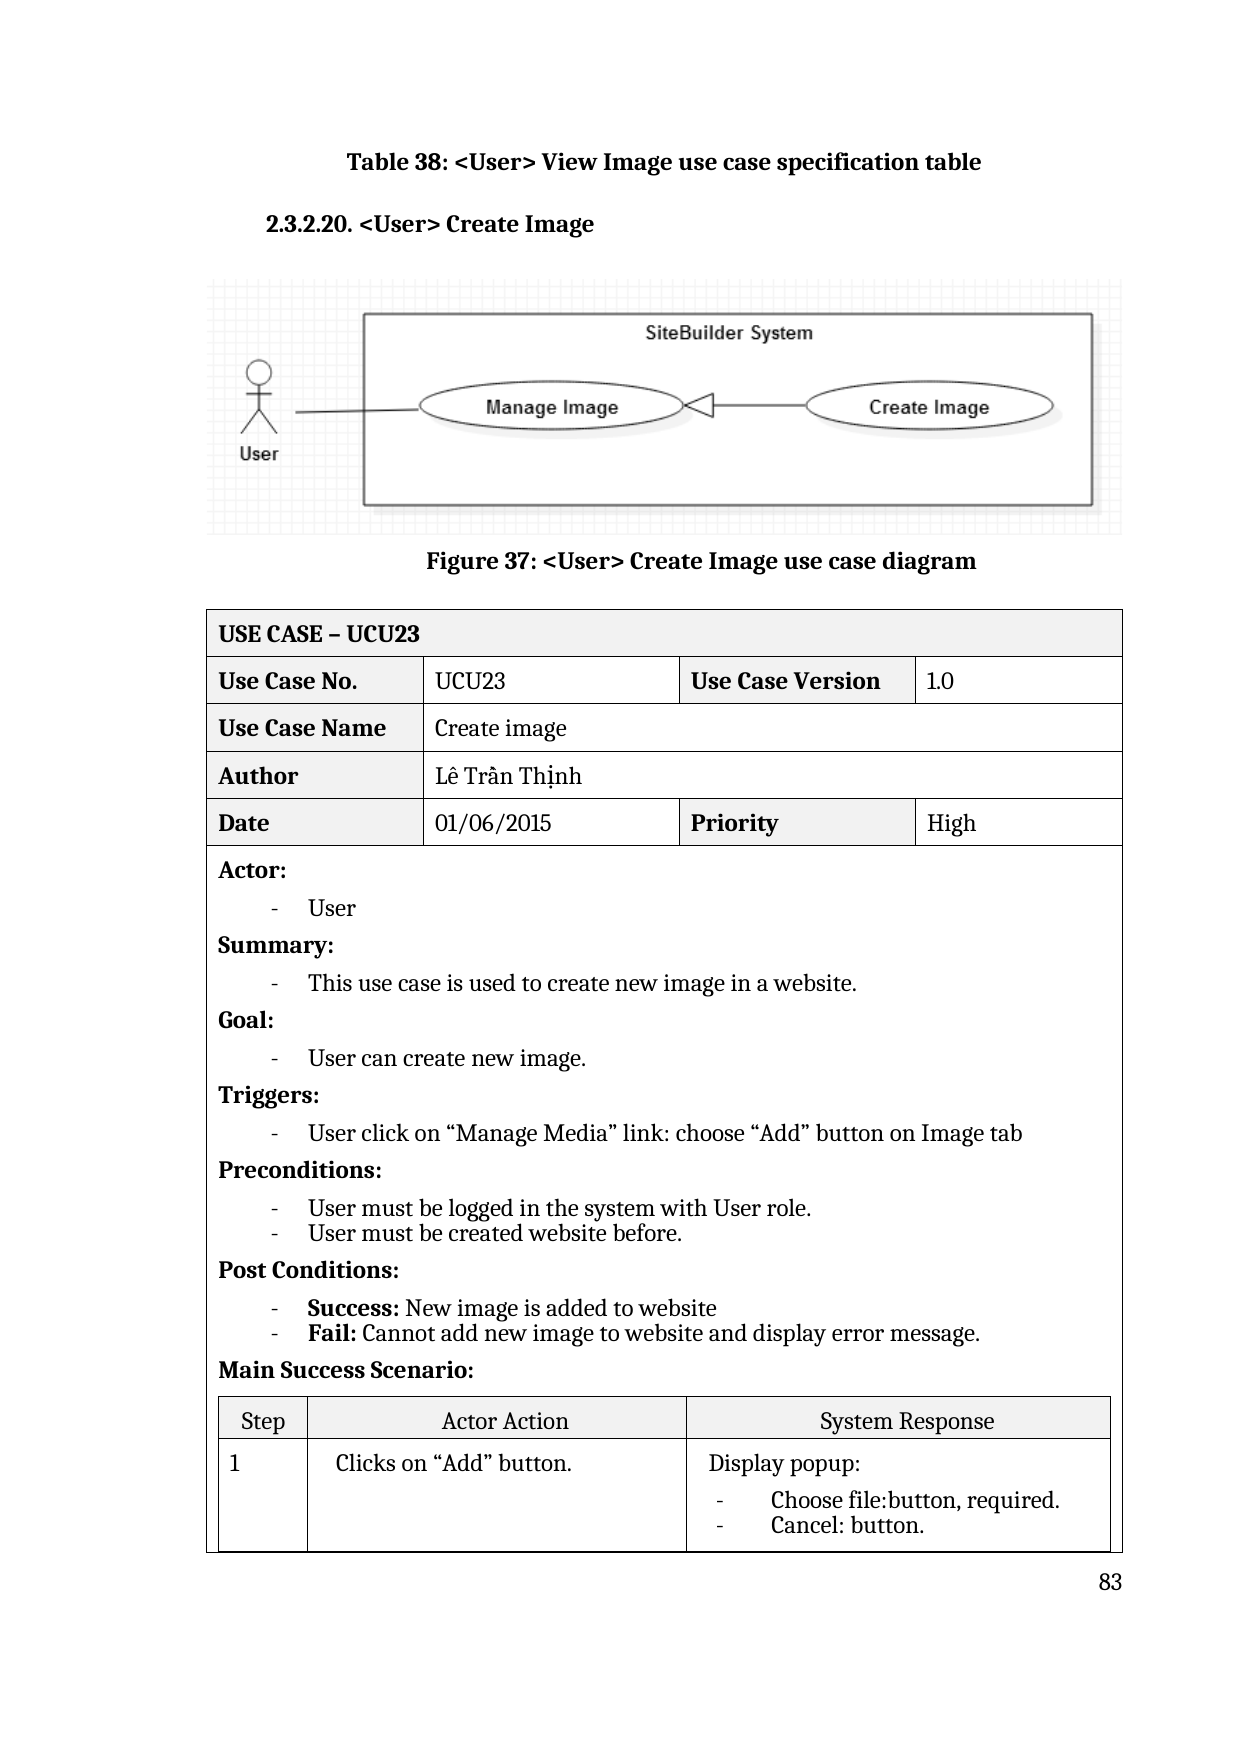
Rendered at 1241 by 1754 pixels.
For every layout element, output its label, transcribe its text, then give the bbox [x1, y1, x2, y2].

text Figure 37: <User> Create Image use case diagram [281, 547, 1122, 575]
table_cell Author [207, 752, 423, 798]
table_cell Use Case Name [207, 704, 423, 751]
table_cell Lê Trần Thịnh [424, 752, 1122, 798]
text Table 38: <User> View Image use case specification table [207, 148, 1122, 176]
picture [206, 279, 1123, 535]
table_cell Priority [680, 799, 915, 845]
subtitle <User> Create Image [266, 210, 1122, 238]
table_cell Date [207, 799, 423, 845]
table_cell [207, 846, 1122, 1552]
table_cell High [916, 799, 1122, 845]
table_cell Use Case No. [207, 657, 423, 703]
table_cell 1.0 [916, 657, 1122, 703]
table_cell Use Case Version [680, 657, 915, 703]
table_cell 01/06/2015 [424, 799, 679, 845]
table_header USE CASE – UCU23 [207, 610, 1122, 656]
table_cell UCU23 [424, 657, 679, 703]
table_cell Create image [424, 704, 1122, 751]
